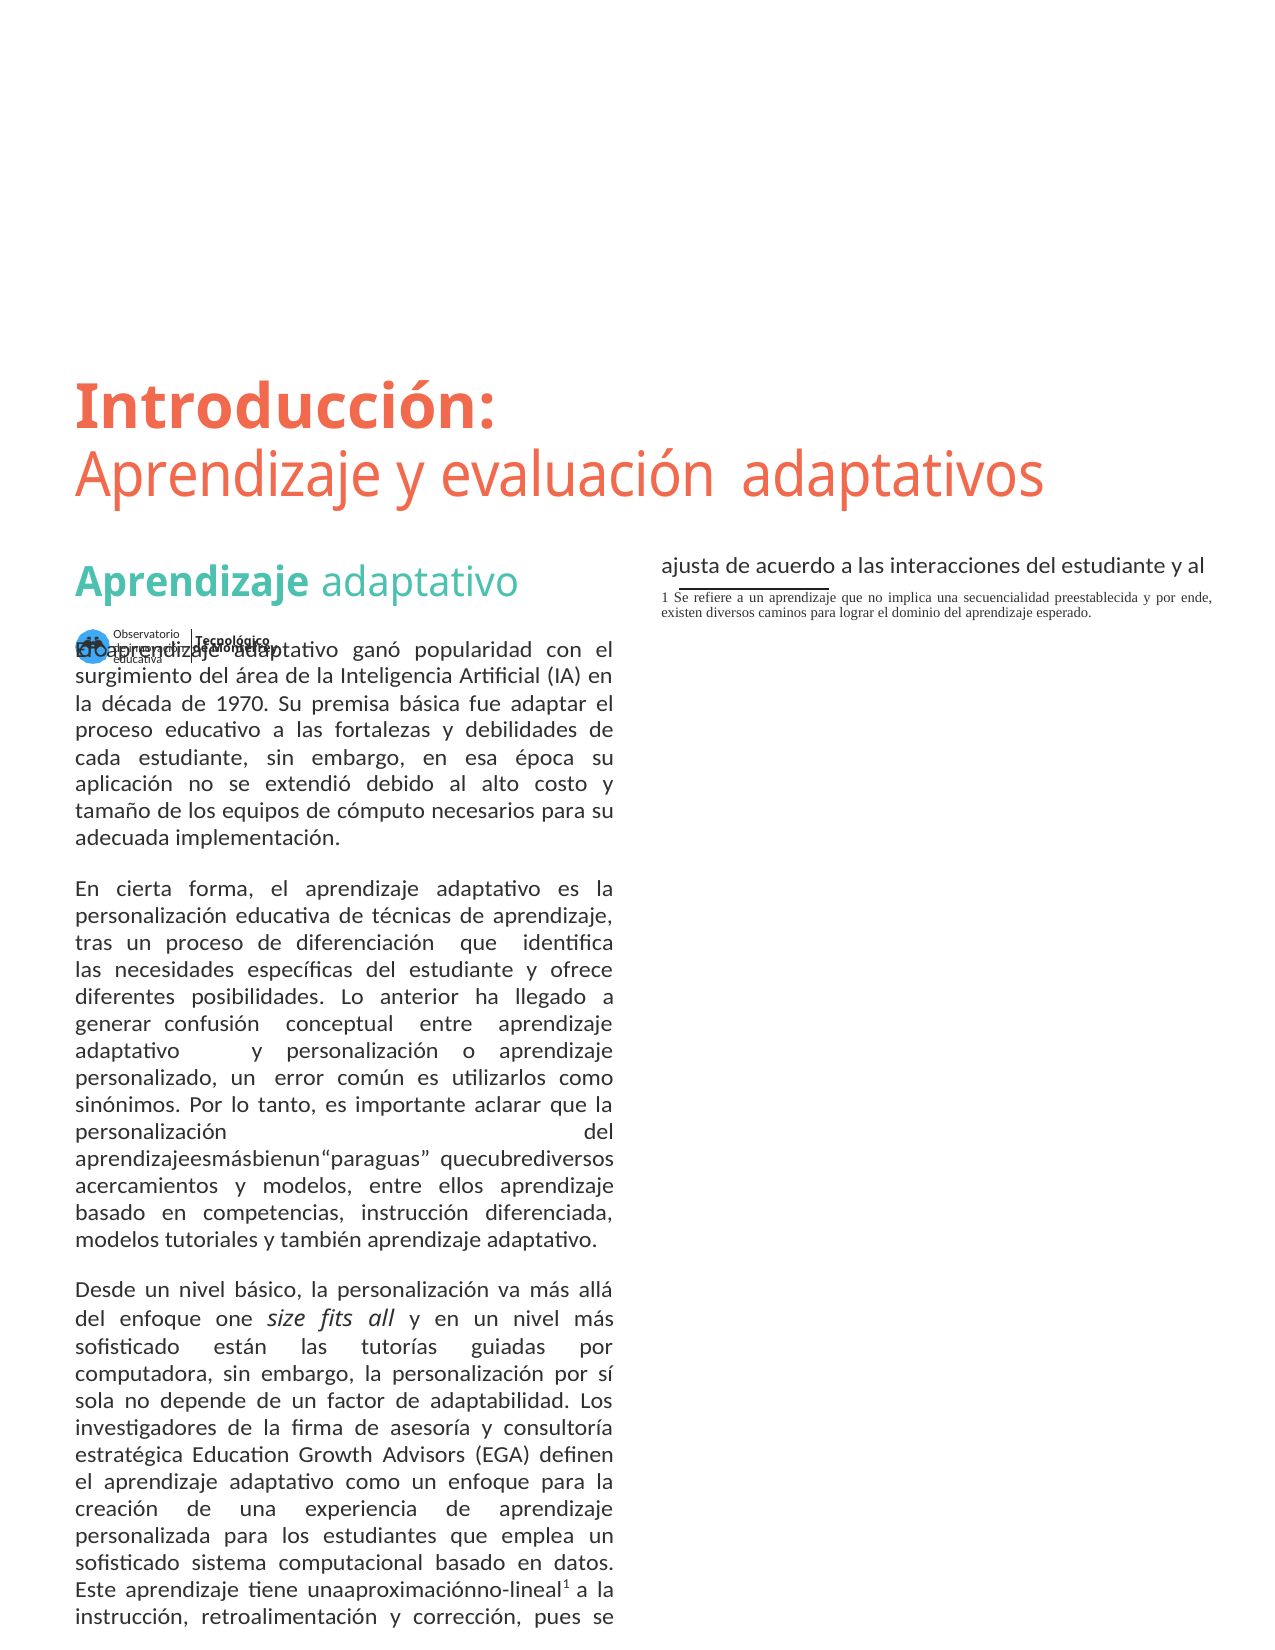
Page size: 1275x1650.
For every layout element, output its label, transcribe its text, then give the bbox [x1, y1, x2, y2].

text En cierta forma, el aprendizaje adaptativo es la personalización educativa de técnicas de aprendizaje, tras un proceso de diferenciación que identifica las necesidades específicas del estudiante y ofrece diferentes posibilidades. Lo anterior ha llegado a generar confusión conceptual entre aprendizaje adaptativo y personalización o aprendizaje personalizado, un error común es utilizarlos como sinónimos. Por lo tanto, es importante aclarar que la personalización del aprendizajeesmásbienun“paraguas” quecubrediversos acercamientos y modelos, entre ellos aprendizaje basado en competencias, instrucción diferenciada, modelos tutoriales y también aprendizaje adaptativo. [75, 875, 614, 1253]
text Introducción: [75, 374, 1212, 442]
text 1 Se refiere a un aprendizaje que no implica una secuencialidad preestablecida y por ende, existen diversos caminos para lograr el dominio del aprendizaje esperado. [661, 591, 1212, 620]
picture [75, 629, 110, 636]
text Aprendizaje y evaluación adaptativos [75, 442, 1212, 510]
text El aprendizaje adaptativo ganó popularidad con el surgimiento del área de la Inteligencia Artificial (IA) en la década de 1970. Su premisa básica fue adaptar el proceso educativo a las fortalezas y debilidades de cada estudiante, sin embargo, en esa época su aplicación no se extendió debido al alto costo y tamaño de los equipos de cómputo necesarios para su adecuada implementación. [75, 636, 614, 852]
text Desde un nivel básico, la personalización va más allá del enfoque one size fits all y en un nivel más sofisticado están las tutorías guiadas por computadora, sin embargo, la personalización por sí sola no depende de un factor de adaptabilidad. Los investigadores de la firma de asesoría y consultoría estratégica Education Growth Advisors (EGA) definen el aprendizaje adaptativo como un enfoque para la creación de una experiencia de aprendizaje personalizada para los estudiantes que emplea un sofisticado sistema computacional basado en datos. Este aprendizaje tiene unaaproximaciónno-lineal1 a la instrucción, retroalimentación y corrección, pues se ajusta de acuerdo a las interacciones del estudiante y al [75, 1276, 614, 1630]
text Aprendizaje adaptativo [75, 552, 614, 609]
